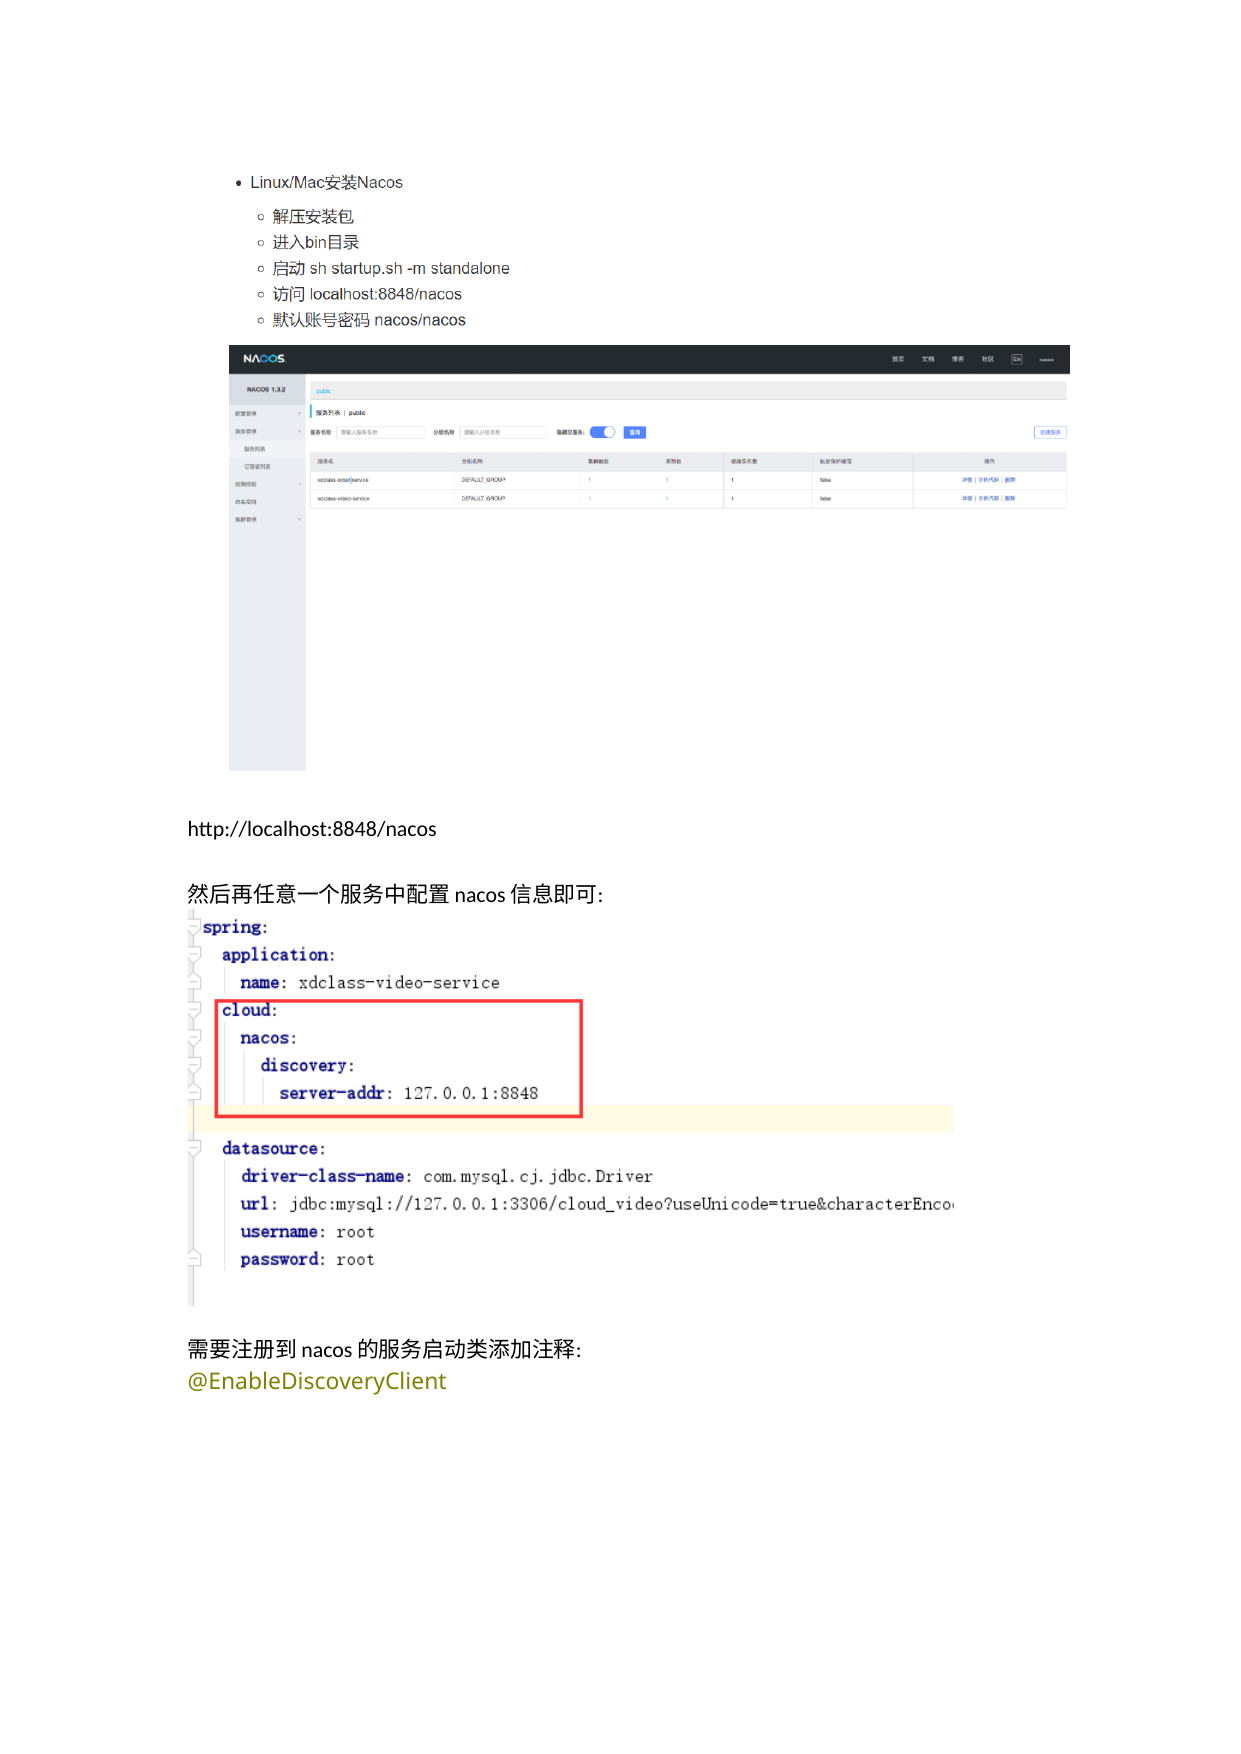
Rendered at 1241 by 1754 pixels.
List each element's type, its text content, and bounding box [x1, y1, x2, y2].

list http://localhost:8848/nacos [187, 812, 1053, 844]
list 然后再任意一个服务中配置nacos信息即可: [187, 877, 1053, 909]
picture [187, 162, 1092, 792]
picture [187, 909, 954, 1306]
text @EnableDiscoveryClient [187, 1364, 1053, 1397]
list 需要注册到nacos的服务启动类添加注释: [187, 1332, 1053, 1364]
